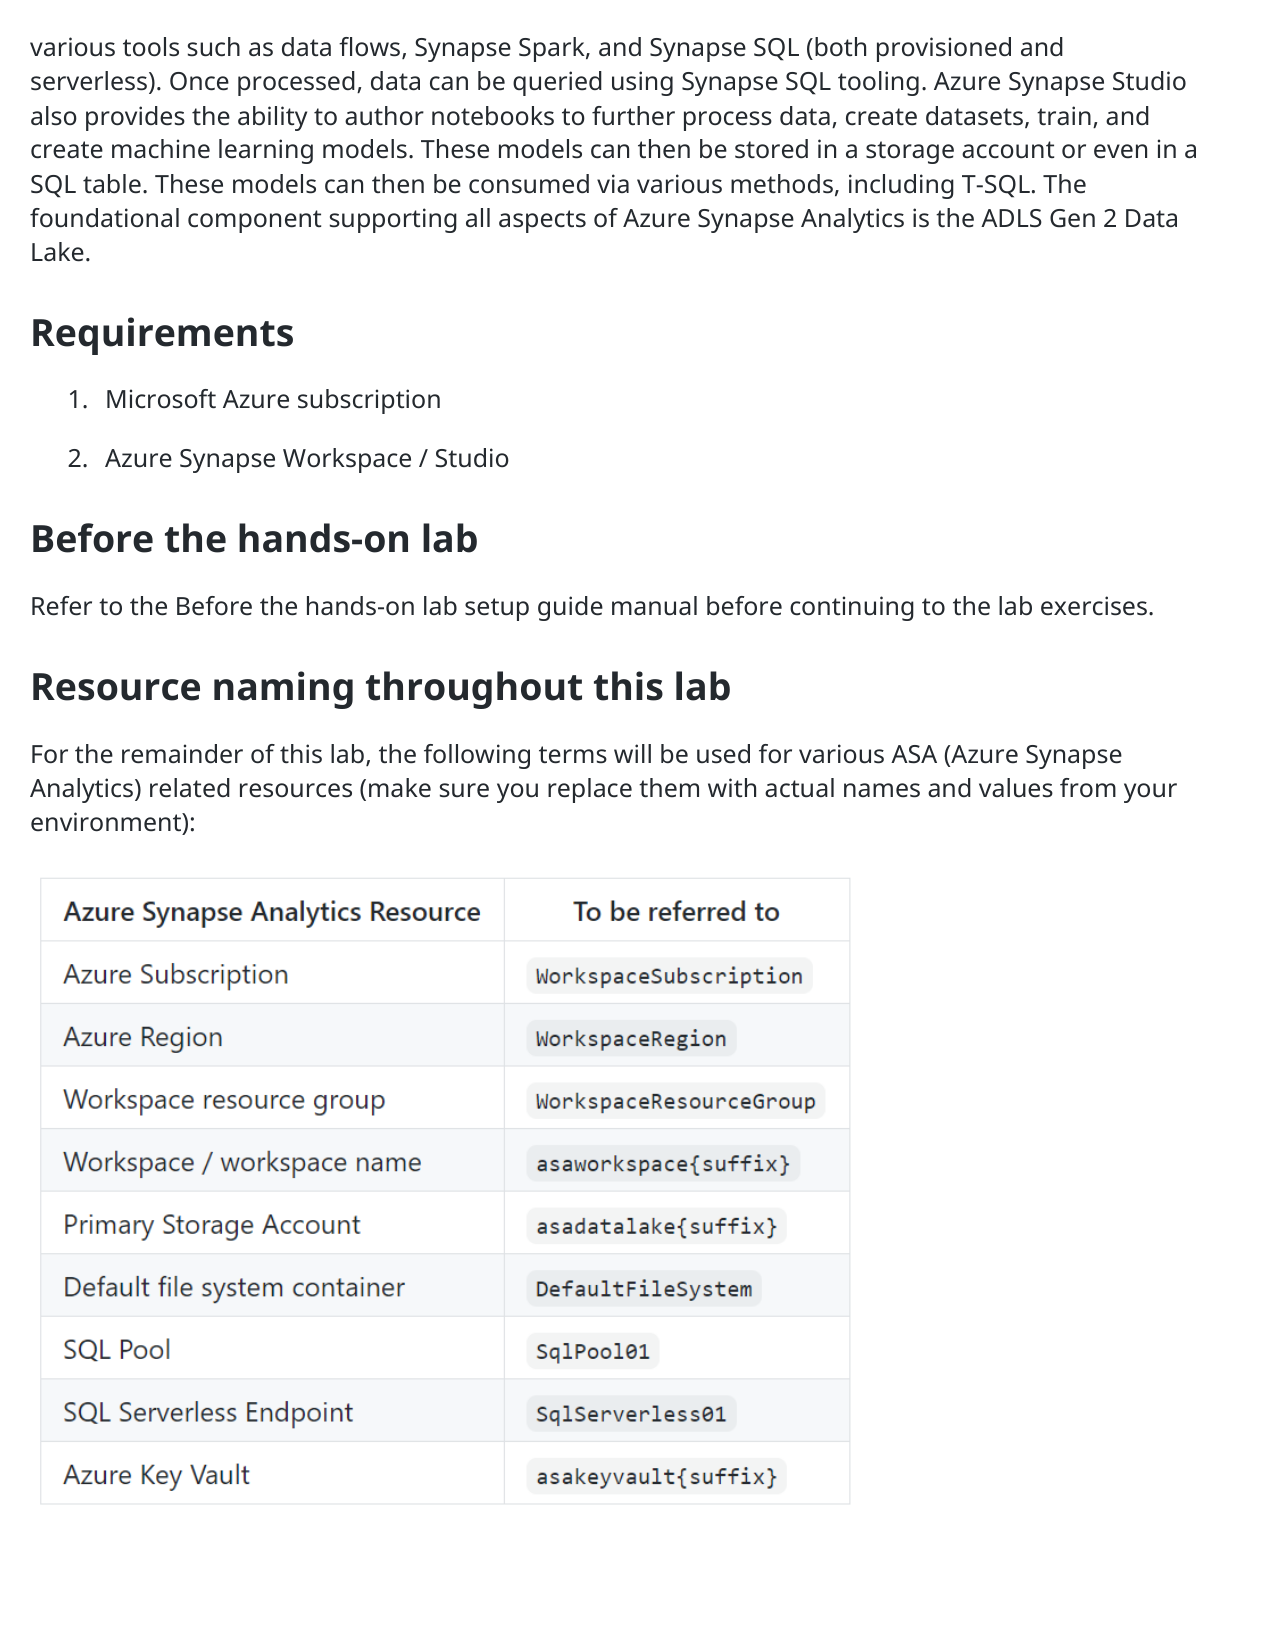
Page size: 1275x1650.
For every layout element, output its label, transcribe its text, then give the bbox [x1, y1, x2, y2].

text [30, 30, 1200, 268]
list Azure Synapse Workspace / Studio [67, 441, 1200, 475]
list Microsoft Azure subscription [67, 382, 1200, 416]
text For the remainder of this lab, the following terms will be used for various ASA (Azure Synapse Analytics) related resources (make sure you replace them with actual names and values from your environment): [30, 736, 1200, 838]
text Before the hands-on lab [30, 513, 1200, 564]
text Requirements [30, 306, 1200, 357]
picture [30, 863, 863, 1516]
text Refer to the Before the hands-on lab setup guide manual before continuing to the lab exercises. [30, 589, 1200, 623]
text Resource naming throughout this lab [30, 660, 1200, 711]
